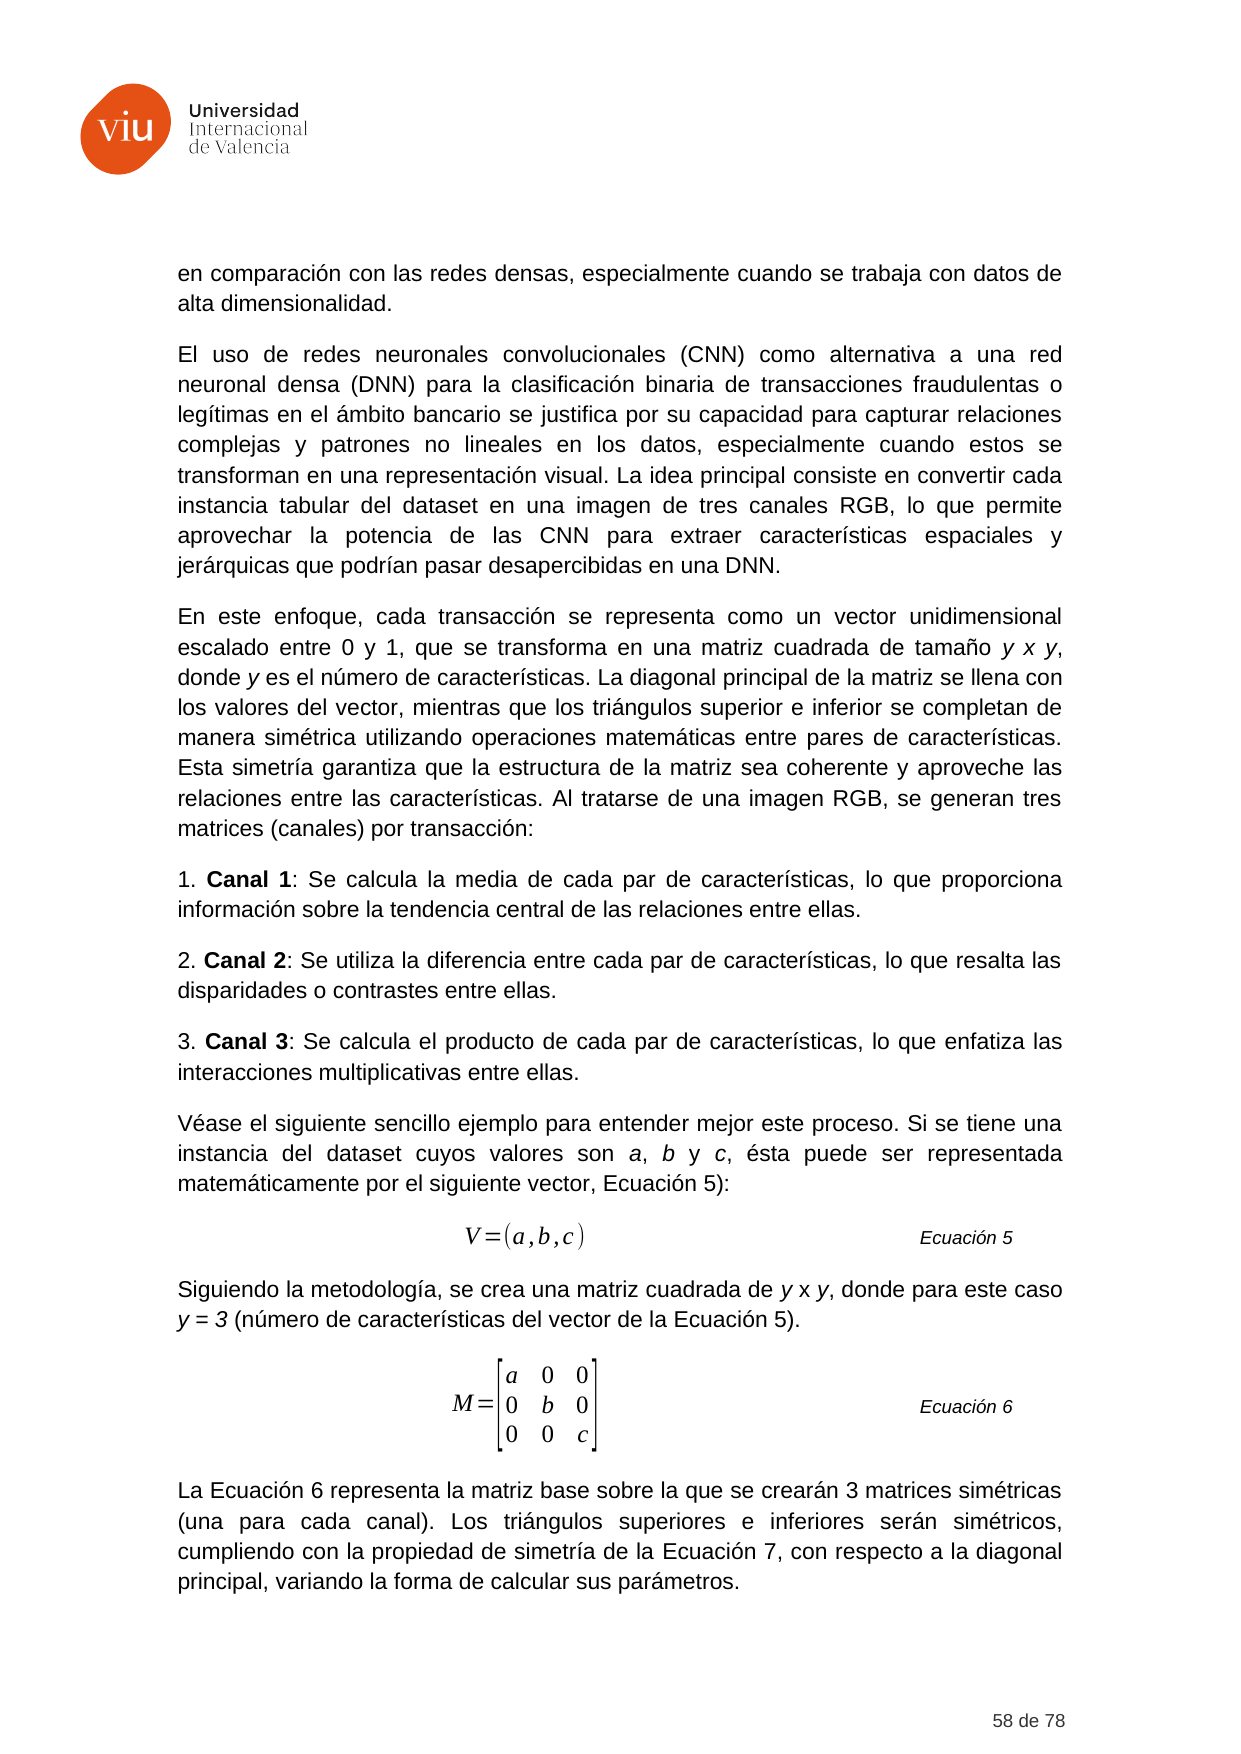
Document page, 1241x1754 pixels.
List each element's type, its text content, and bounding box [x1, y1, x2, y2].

text 1. Canal 1: Se calcula la media de cada par de características, lo que proporciona información sobre la tendencia central de las relaciones entre ellas. [177, 866, 1063, 922]
table_header [178, 1221, 871, 1276]
table_header [178, 1357, 871, 1477]
text En este enfoque, cada transacción se representa como un vector unidimensional escalado entre 0 y 1, que se transforma en una matriz cuadrada de tamaño y x y, donde y es el número de características. La diagonal principal de la matriz se llena con los valores del vector, mientras que los triángulos superior e inferior se completan de manera simétrica utilizando operaciones matemáticas entre pares de características. Esta simetría garantiza que la estructura de la matriz sea coherente y aproveche las relaciones entre las características. Al tratarse de una imagen RGB, se generan tres matrices (canales) por transacción: [177, 603, 1063, 841]
text Siguiendo la metodología, se crea una matriz cuadrada de y x y, donde para este caso y = 3 (número de características del vector de la Ecuación 5). [177, 1276, 1063, 1332]
picture [59, 62, 329, 197]
text 3. Canal 3: Se calcula el producto de cada par de características, lo que enfatiza las interacciones multiplicativas entre ellas. [177, 1028, 1063, 1085]
text El uso de redes neuronales convolucionales (CNN) como alternativa a una red neuronal densa (DNN) para la clasificación binaria de transacciones fraudulentas o legítimas en el ámbito bancario se justifica por su capacidad para capturar relaciones complejas y patrones no lineales en los datos, especialmente cuando estos se transforman en una representación visual. La idea principal consiste en convertir cada instancia tabular del dataset en una imagen de tres canales RGB, lo que permite aprovechar la potencia de las CNN para extraer características espaciales y jerárquicas que podrían pasar desapercibidas en una DNN. [177, 341, 1063, 579]
text Véase el siguiente sencillo ejemplo para entender mejor este proceso. Si se tiene una instancia del dataset cuyos valores son a, b y c, ésta puede ser representada matemáticamente por el siguiente vector, Ecuación 5): [177, 1109, 1063, 1196]
text 2. Canal 2: Se utiliza la diferencia entre cada par de características, lo que resalta las disparidades o contrastes entre ellas. [177, 947, 1063, 1004]
text La Ecuación 6 representa la matriz base sobre la que se crearán 3 matrices simétricas (una para cada canal). Los triángulos superiores e inferiores serán simétricos, cumpliendo con la propiedad de simetría de la Ecuación 7, con respecto a la diagonal principal, variando la forma de calcular sus parámetros. [177, 1477, 1063, 1594]
